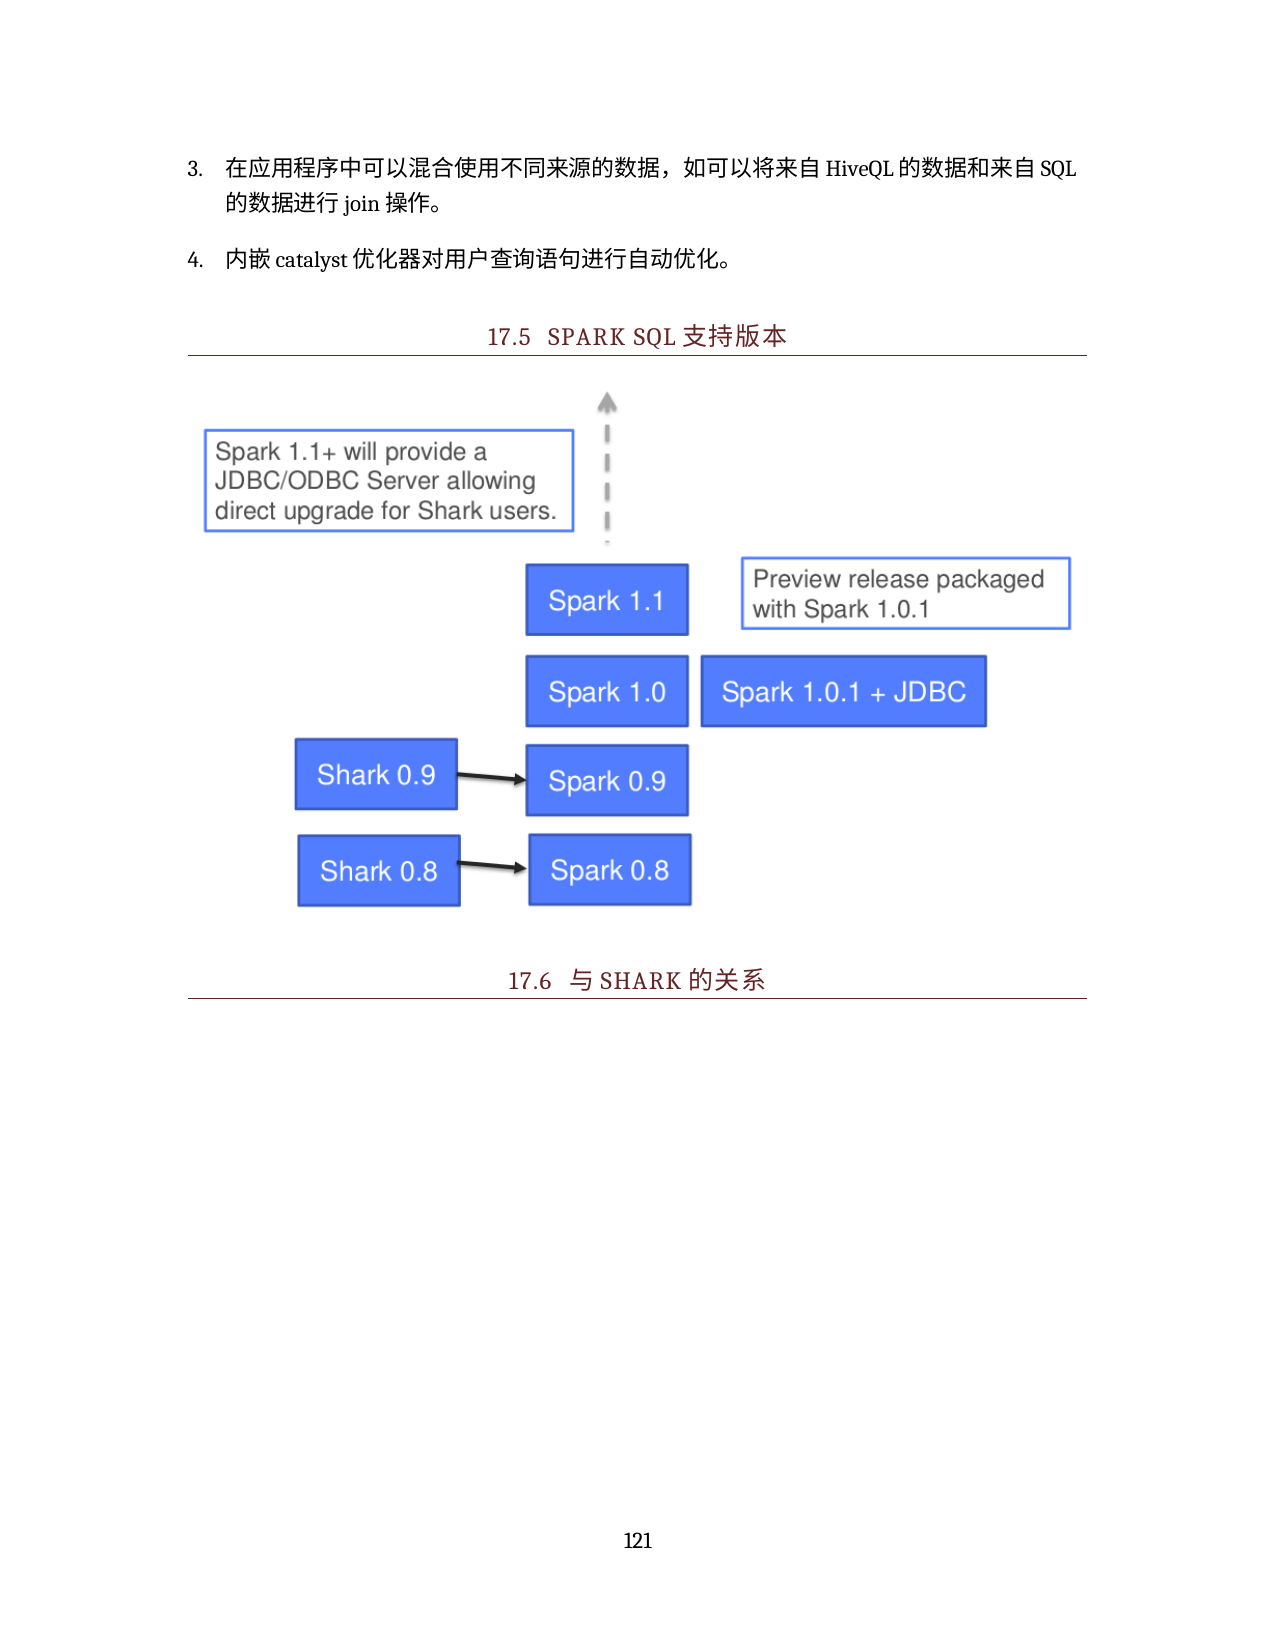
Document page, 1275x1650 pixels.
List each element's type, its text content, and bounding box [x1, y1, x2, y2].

subtitle Spark SQL支持版本 [187, 317, 1087, 356]
subtitle 与Shark的关系 [187, 960, 1087, 999]
list 内嵌catalyst优化器对用户查询语句进行自动优化。 [187, 240, 1087, 274]
list 在应用程序中可以混合使用不同来源的数据，如可以将来自HiveQL的数据和来自SQL的数据进行join操作。 [187, 150, 1087, 218]
